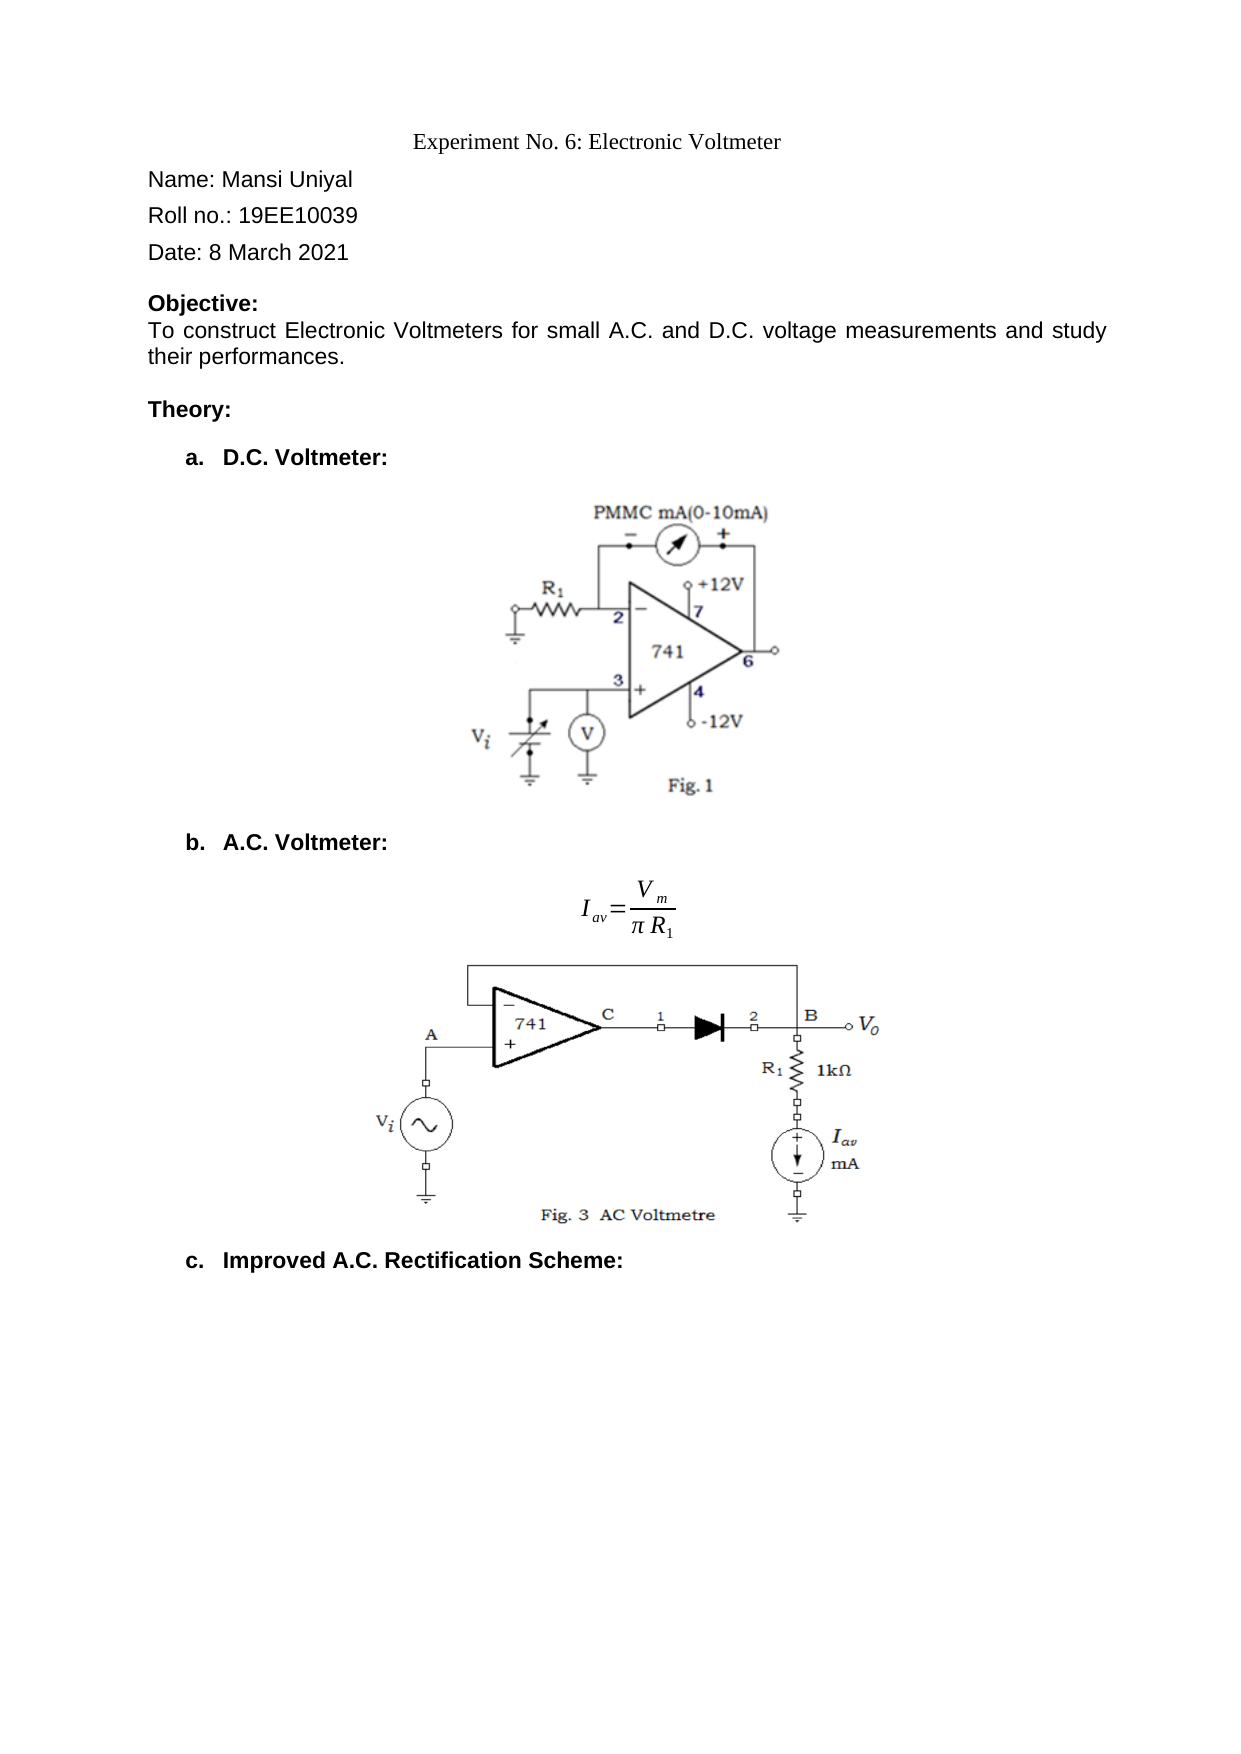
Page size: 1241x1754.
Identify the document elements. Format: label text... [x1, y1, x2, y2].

text To construct Electronic Voltmeters for small A.C. and D.C. voltage measurements and study their performances. [148, 317, 1108, 369]
picture [374, 962, 882, 1227]
list D.C. Voltmeter: [185, 444, 1108, 470]
text Objective: [148, 290, 1108, 316]
list Improved A.C. Rectification Scheme: [185, 1247, 1108, 1273]
list A.C. Voltmeter: [185, 828, 1108, 855]
text Theory: [148, 396, 1108, 423]
picture [461, 490, 795, 808]
text Name: Mansi Uniyal [148, 177, 328, 191]
text Roll no.: 19EE10039 [148, 213, 1046, 227]
text Name: Mansi Uniyal [328, 177, 1046, 191]
text Date: 8 March 2021 [148, 249, 1046, 263]
